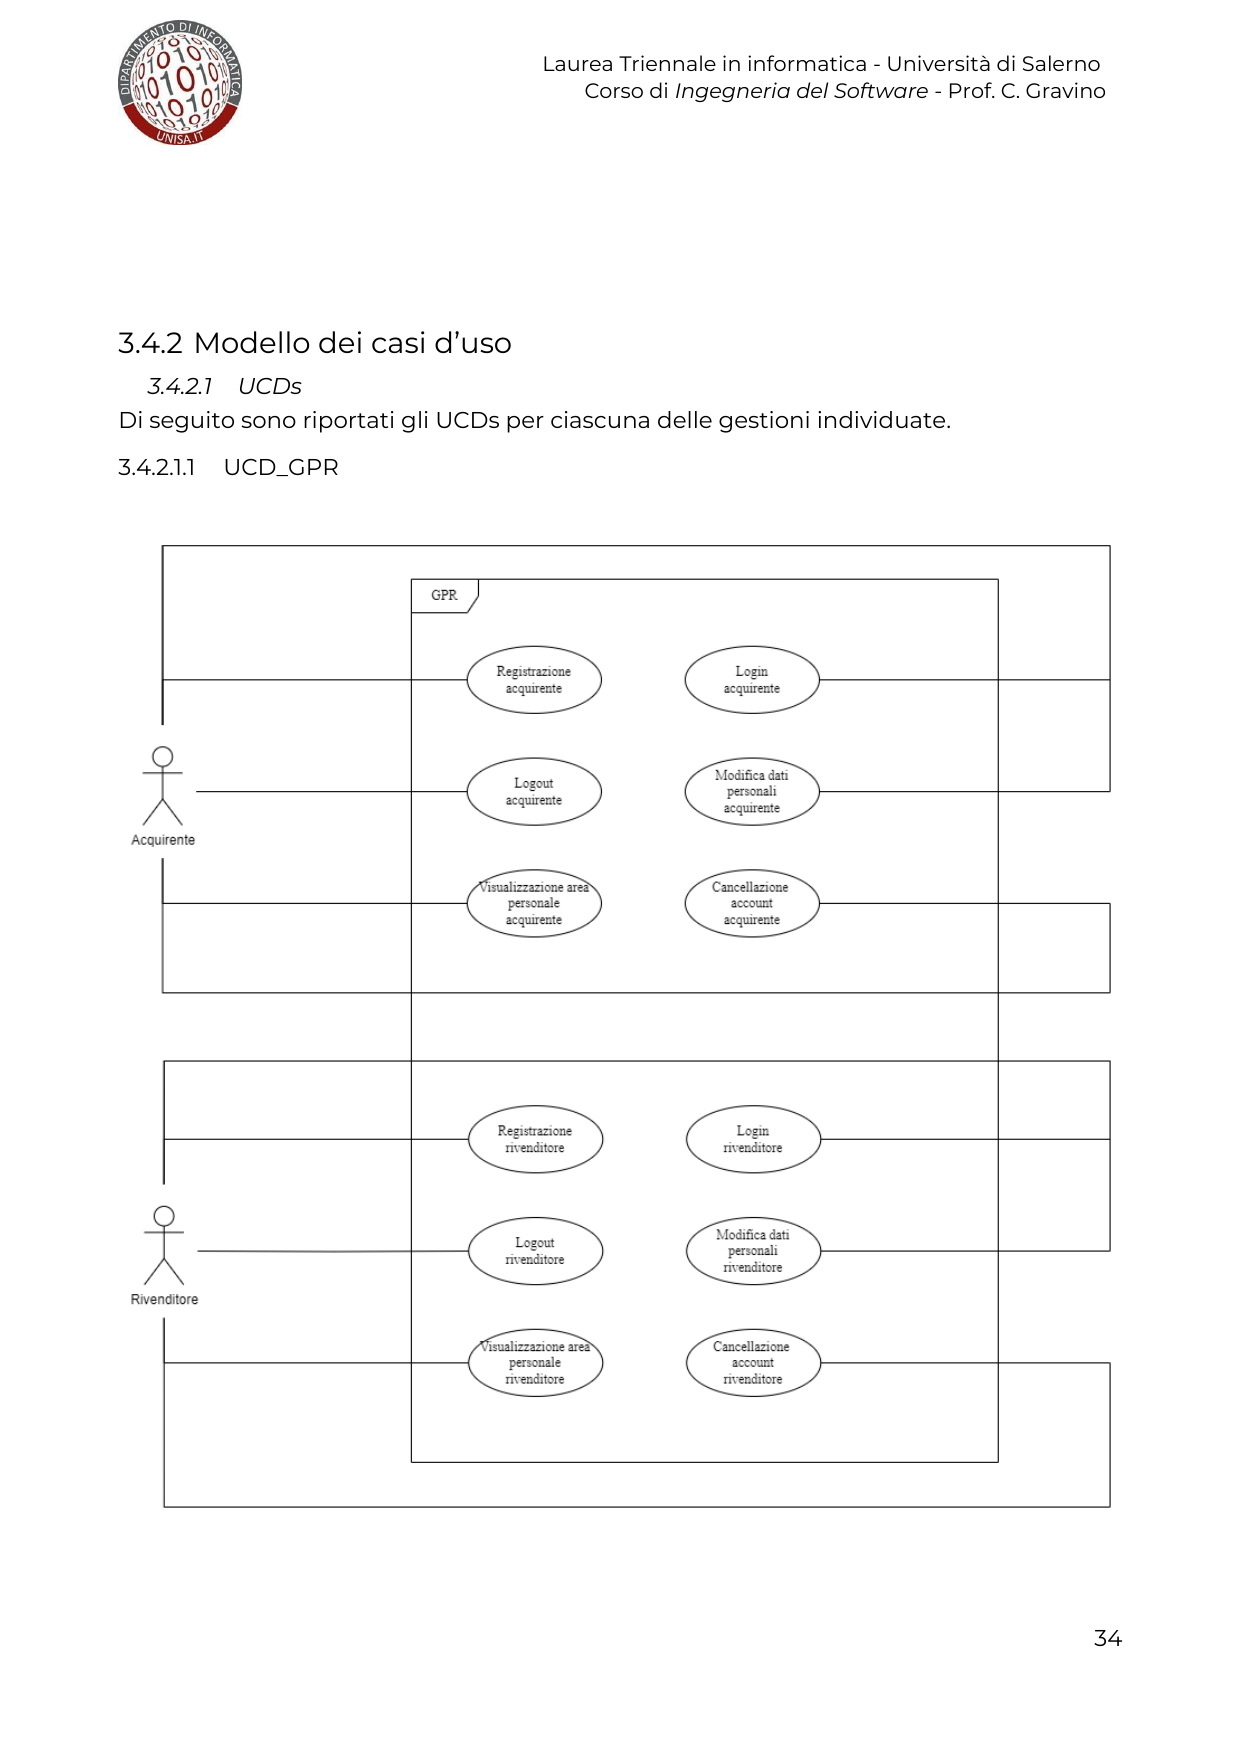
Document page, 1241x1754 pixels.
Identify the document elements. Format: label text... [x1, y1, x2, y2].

picture [118, 534, 1123, 1520]
picture [118, 20, 242, 145]
text Di seguito sono riportati gli UCDs per ciascuna delle gestioni individuate. [118, 407, 1122, 434]
subtitle UCD_GPR [118, 453, 1122, 481]
subtitle UCDs [148, 372, 1122, 400]
subtitle Modello dei casi d’uso [118, 326, 1122, 361]
